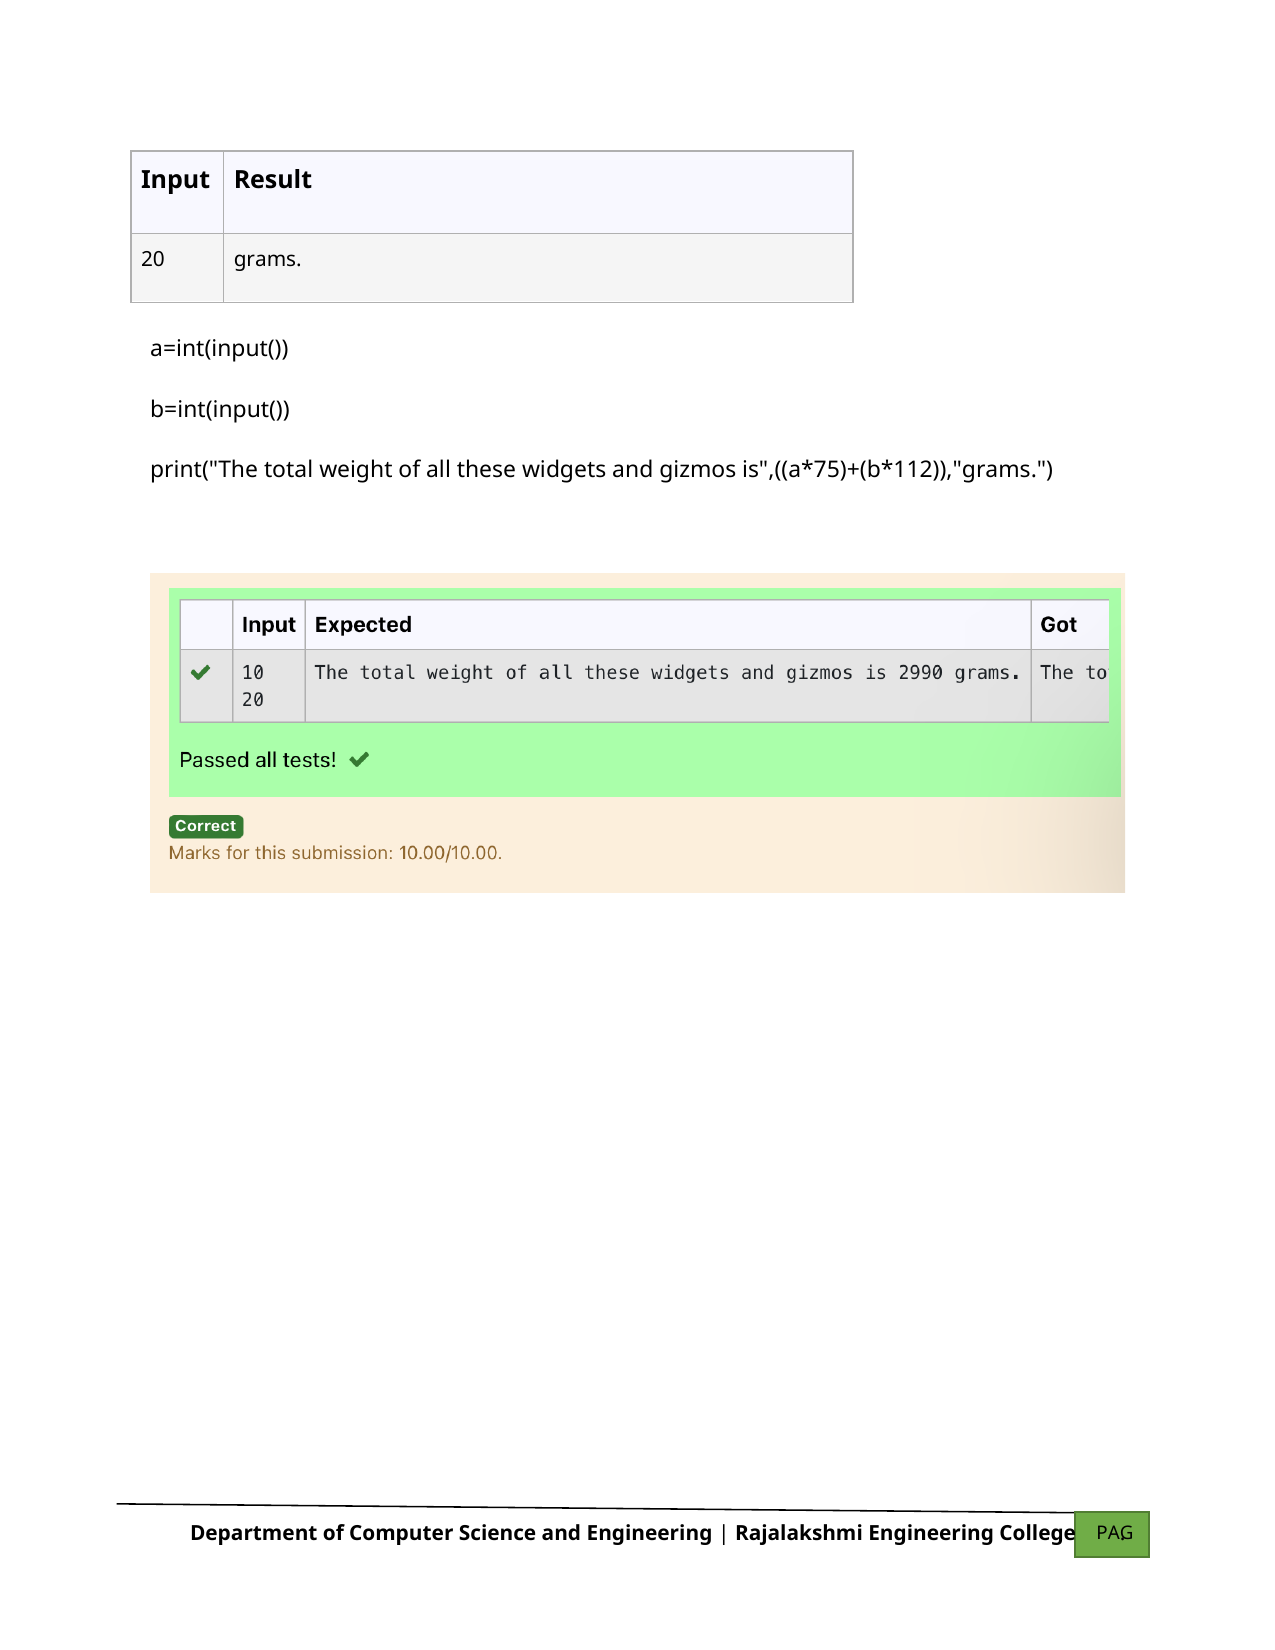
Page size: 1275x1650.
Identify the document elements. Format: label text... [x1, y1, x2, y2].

picture [150, 573, 1125, 893]
text b=int(input()) [150, 393, 1125, 424]
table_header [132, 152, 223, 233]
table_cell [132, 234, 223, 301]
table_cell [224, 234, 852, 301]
text a=int(input()) [150, 332, 1125, 363]
text print("The total weight of all these widgets and gizmos is",((a*75)+(b*112)),"grams.") [150, 453, 1125, 484]
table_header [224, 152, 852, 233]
